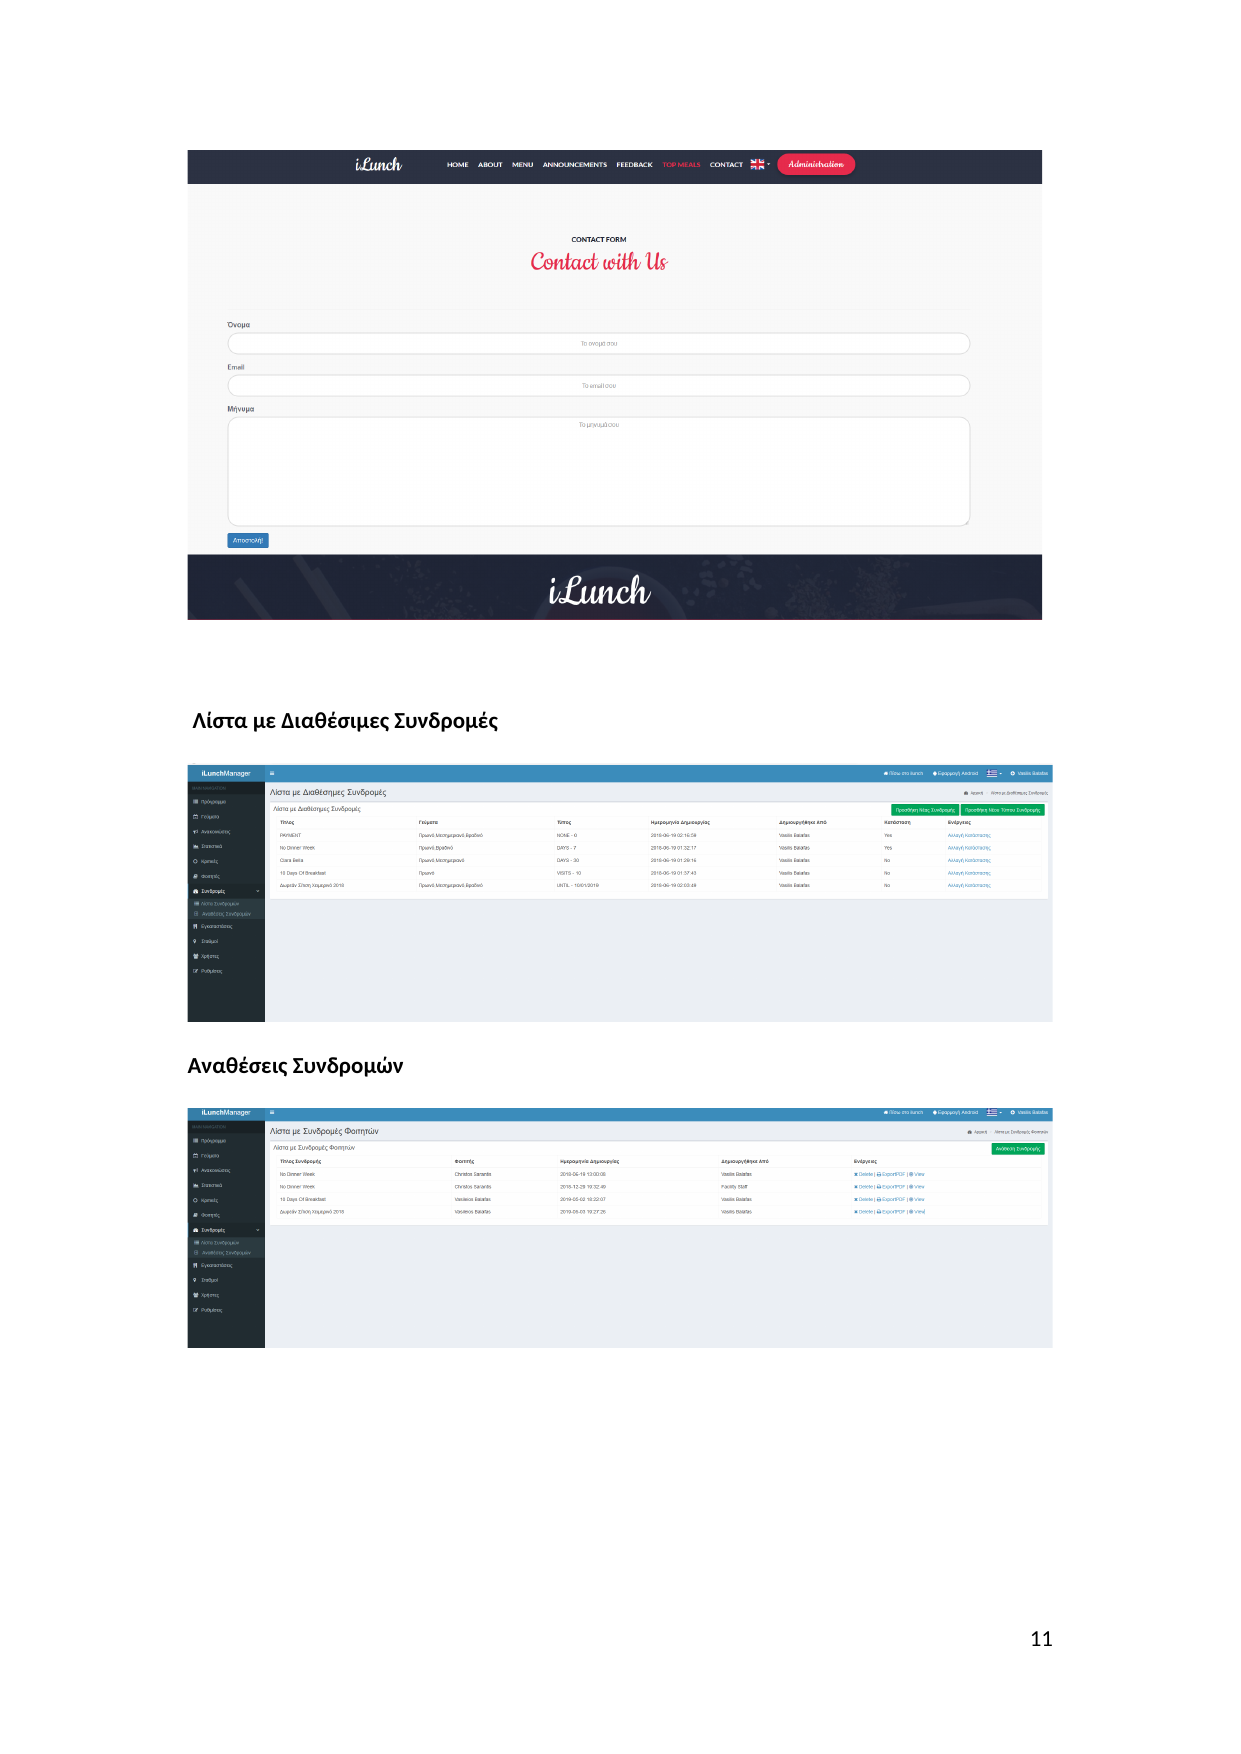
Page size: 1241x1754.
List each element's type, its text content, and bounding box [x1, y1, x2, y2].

text Λίστα με Διαθέσιμες Συνδρομές [192, 706, 1053, 734]
text Αναθέσεις Συνδρομών [187, 1051, 1053, 1079]
picture [187, 1108, 1053, 1348]
picture [187, 763, 1053, 1022]
picture [187, 150, 1043, 620]
